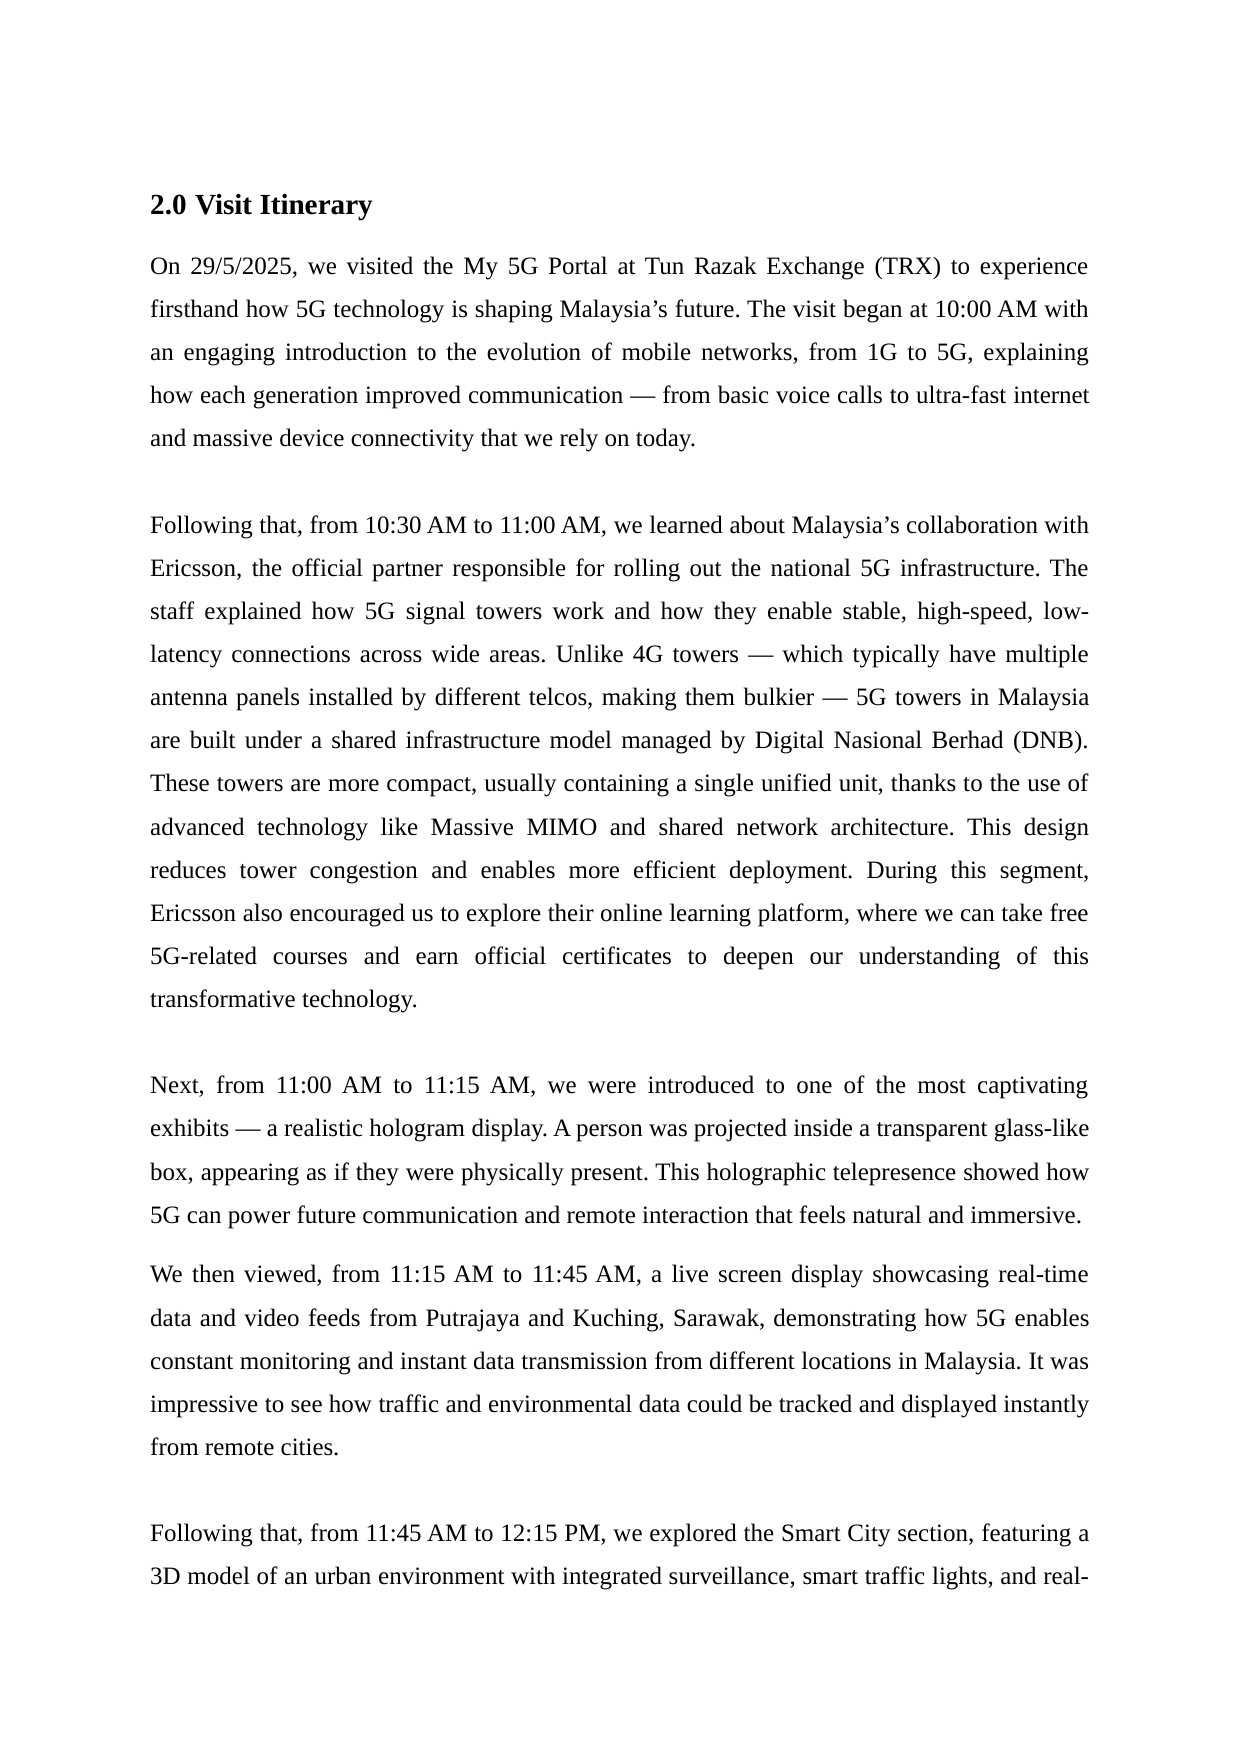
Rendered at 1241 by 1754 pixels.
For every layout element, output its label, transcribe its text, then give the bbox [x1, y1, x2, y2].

text Following that, from 10:30 AM to 11:00 AM, we learned about Malaysia’s collaboration with Ericsson, the official partner responsible for rolling out the national 5G infrastructure. The staff explained how 5G signal towers work and how they enable stable, high-speed, low-latency connections across wide areas. Unlike 4G towers — which typically have multiple antenna panels installed by different telcos, making them bulkier — 5G towers in Malaysia are built under a shared infrastructure model managed by Digital Nasional Berhad (DNB). These towers are more compact, usually containing a single unified unit, thanks to the use of advanced technology like Massive MIMO and shared network architecture. This design reduces tower congestion and enables more efficient deployment. During this segment, Ericsson also encouraged us to explore their online learning platform, where we can take free 5G-related courses and earn official certificates to deepen our understanding of this transformative technology. [150, 510, 1090, 1013]
text We then viewed, from 11:15 AM to 11:45 AM, a live screen display showcasing real-time data and video feeds from Putrajaya and Kuching, Sarawak, demonstrating how 5G enables constant monitoring and instant data transmission from different locations in Malaysia. It was impressive to see how traffic and environmental data could be tracked and displayed instantly from remote cities. [150, 1259, 1090, 1461]
subtitle Visit Itinerary [150, 187, 1090, 221]
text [150, 1518, 1090, 1590]
text On 29/5/2025, we visited the My 5G Portal at Tun Razak Exchange (TRX) to experience firsthand how 5G technology is shaping Malaysia’s future. The visit began at 10:00 AM with an engaging introduction to the evolution of mobile networks, from 1G to 5G, explaining how each generation improved communication — from basic voice calls to ultra-fast internet and massive device connectivity that we rely on today. [150, 251, 1090, 452]
text Next, from 11:00 AM to 11:15 AM, we were introduced to one of the most captivating exhibits — a realistic hologram display. A person was projected inside a transparent glass-like box, appearing as if they were physically present. This holographic telepresence showed how 5G can power future communication and remote interaction that feels natural and immersive. [150, 1070, 1090, 1228]
